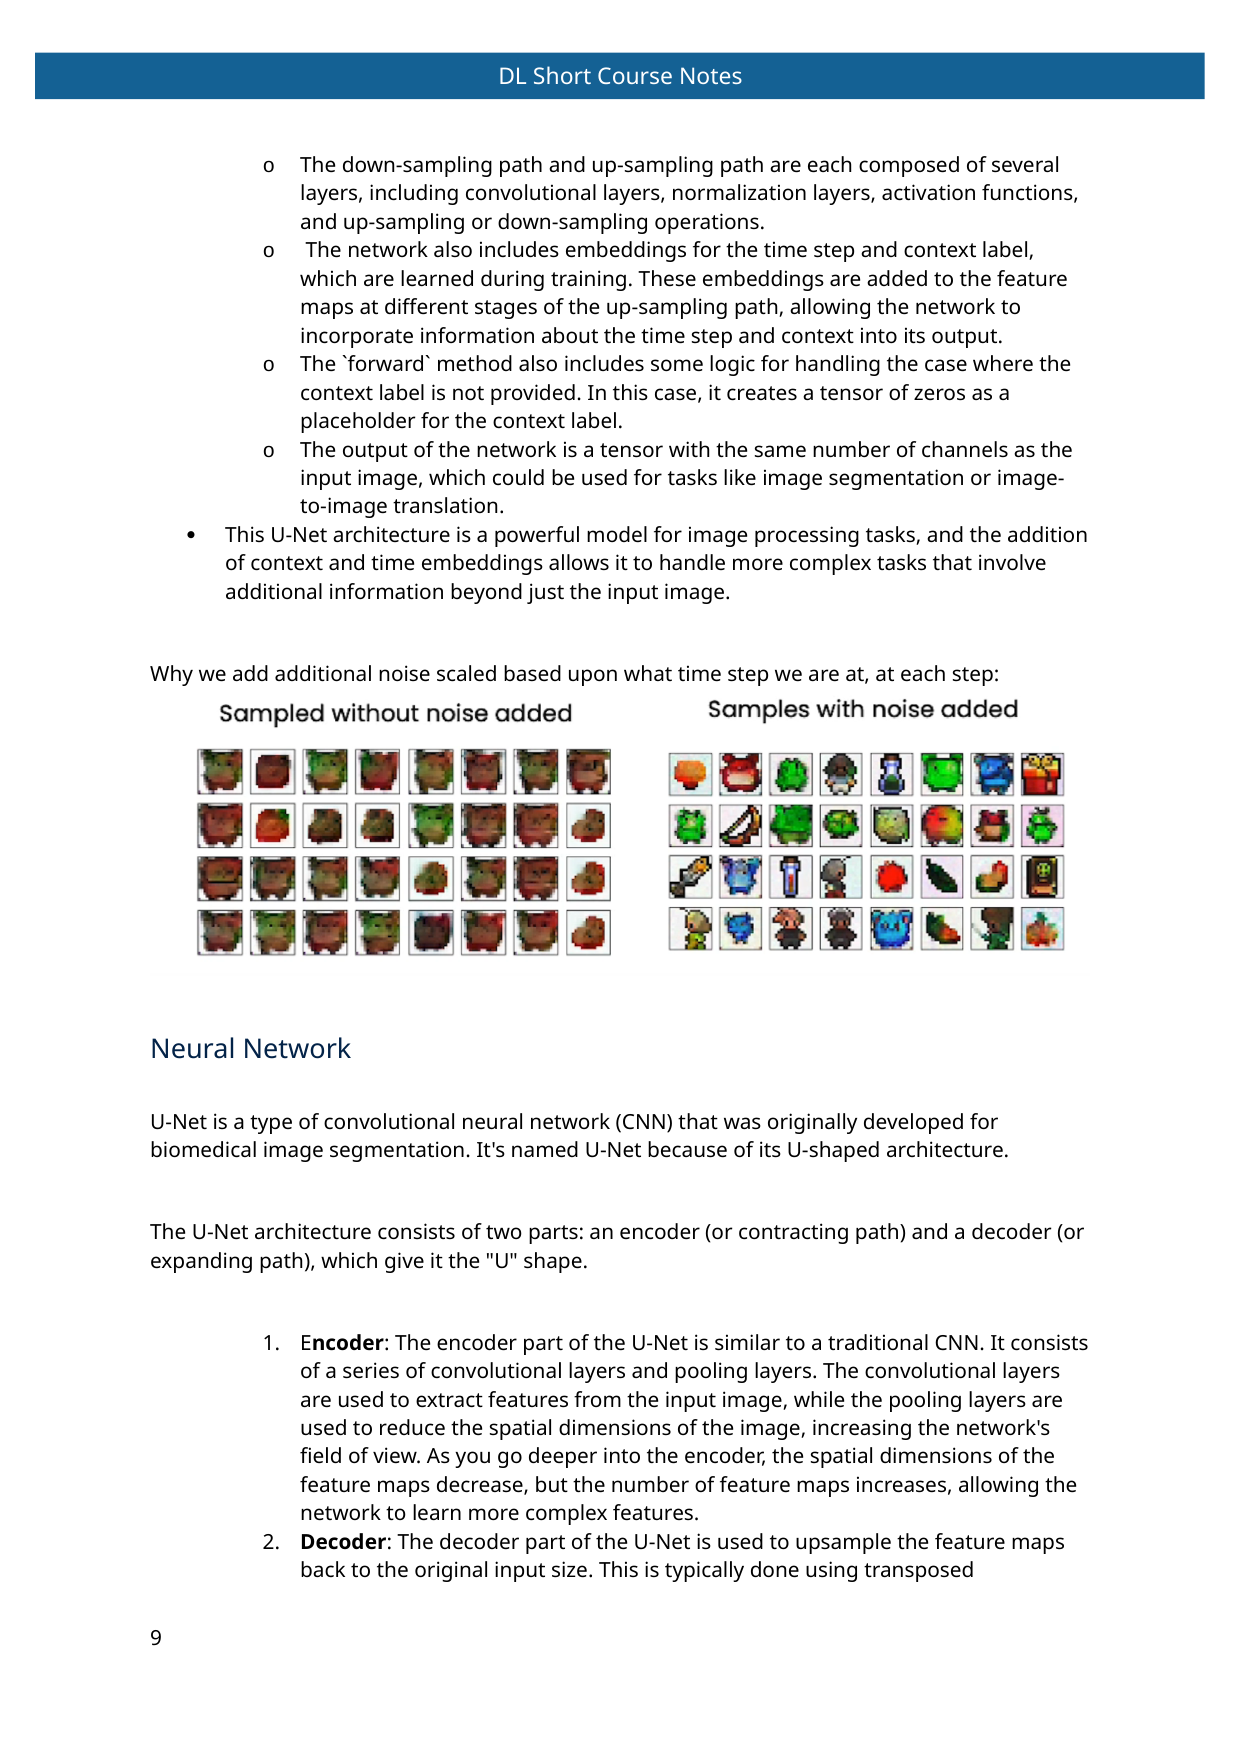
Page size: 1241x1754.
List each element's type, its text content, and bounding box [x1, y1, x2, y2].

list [262, 1527, 1090, 1584]
list The down-sampling path and up-sampling path are each composed of several layers, including convolutional layers, normalization layers, activation functions, and up-sampling or down-sampling operations. [262, 150, 1090, 235]
picture [150, 687, 1091, 976]
text The U-Net architecture consists of two parts: an encoder (or contracting path) and a decoder (or expanding path), which give it the "U" shape. [150, 1217, 1090, 1274]
list Encoder: The encoder part of the U-Net is similar to a traditional CNN. It consists of a series of convolutional layers and pooling layers. The convolutional layers are used to extract features from the input image, while the pooling layers are used to reduce the spatial dimensions of the image, increasing the network's field of view. As you go deeper into the encoder, the spatial dimensions of the feature maps decrease, but the number of feature maps increases, allowing the network to learn more complex features. [262, 1328, 1090, 1527]
text U-Net is a type of convolutional neural network (CNN) that was originally developed for biomedical image segmentation. It's named U-Net because of its U-shaped architecture. [150, 1107, 1090, 1164]
list The `forward` method also includes some logic for handling the case where the context label is not provided. In this case, it creates a tensor of zeros as a placeholder for the context label. [262, 349, 1090, 435]
list This U-Net architecture is a powerful model for image processing tasks, and the addition of context and time embeddings allows it to handle more complex tasks that involve additional information beyond just the input image. [187, 520, 1090, 605]
subtitle Neural Network [150, 1029, 1090, 1066]
text Why we add additional noise scaled based upon what time step we are at, at each step: [150, 659, 1090, 687]
list The network also includes embeddings for the time step and context label, which are learned during training. These embeddings are added to the feature maps at different stages of the up-sampling path, allowing the network to incorporate information about the time step and context into its output. [262, 235, 1090, 349]
list The output of the network is a tensor with the same number of channels as the input image, which could be used for tasks like image segmentation or image-to-image translation. [262, 435, 1090, 520]
